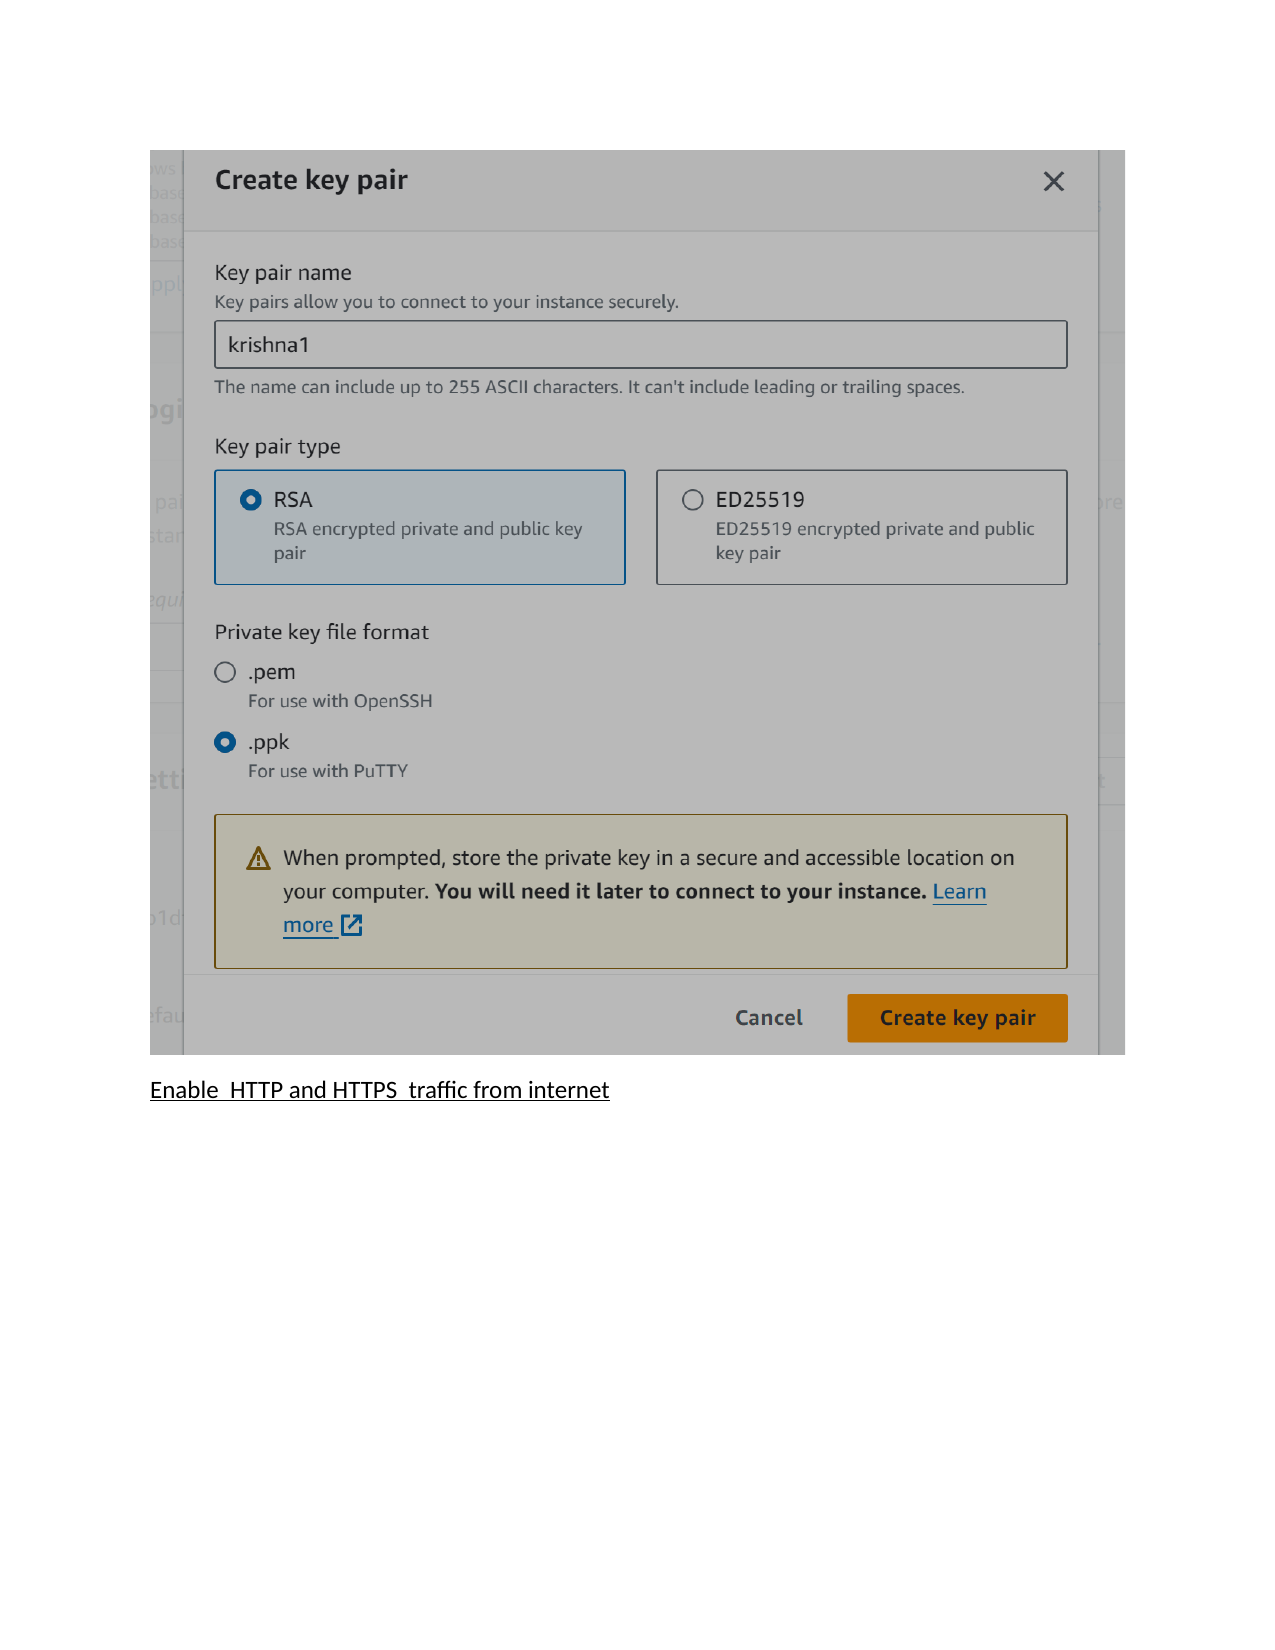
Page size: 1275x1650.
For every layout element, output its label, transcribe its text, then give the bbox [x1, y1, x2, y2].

text Enable HTTP and HTTPS traffic from internet [150, 1074, 1125, 1104]
picture [150, 150, 1125, 1055]
